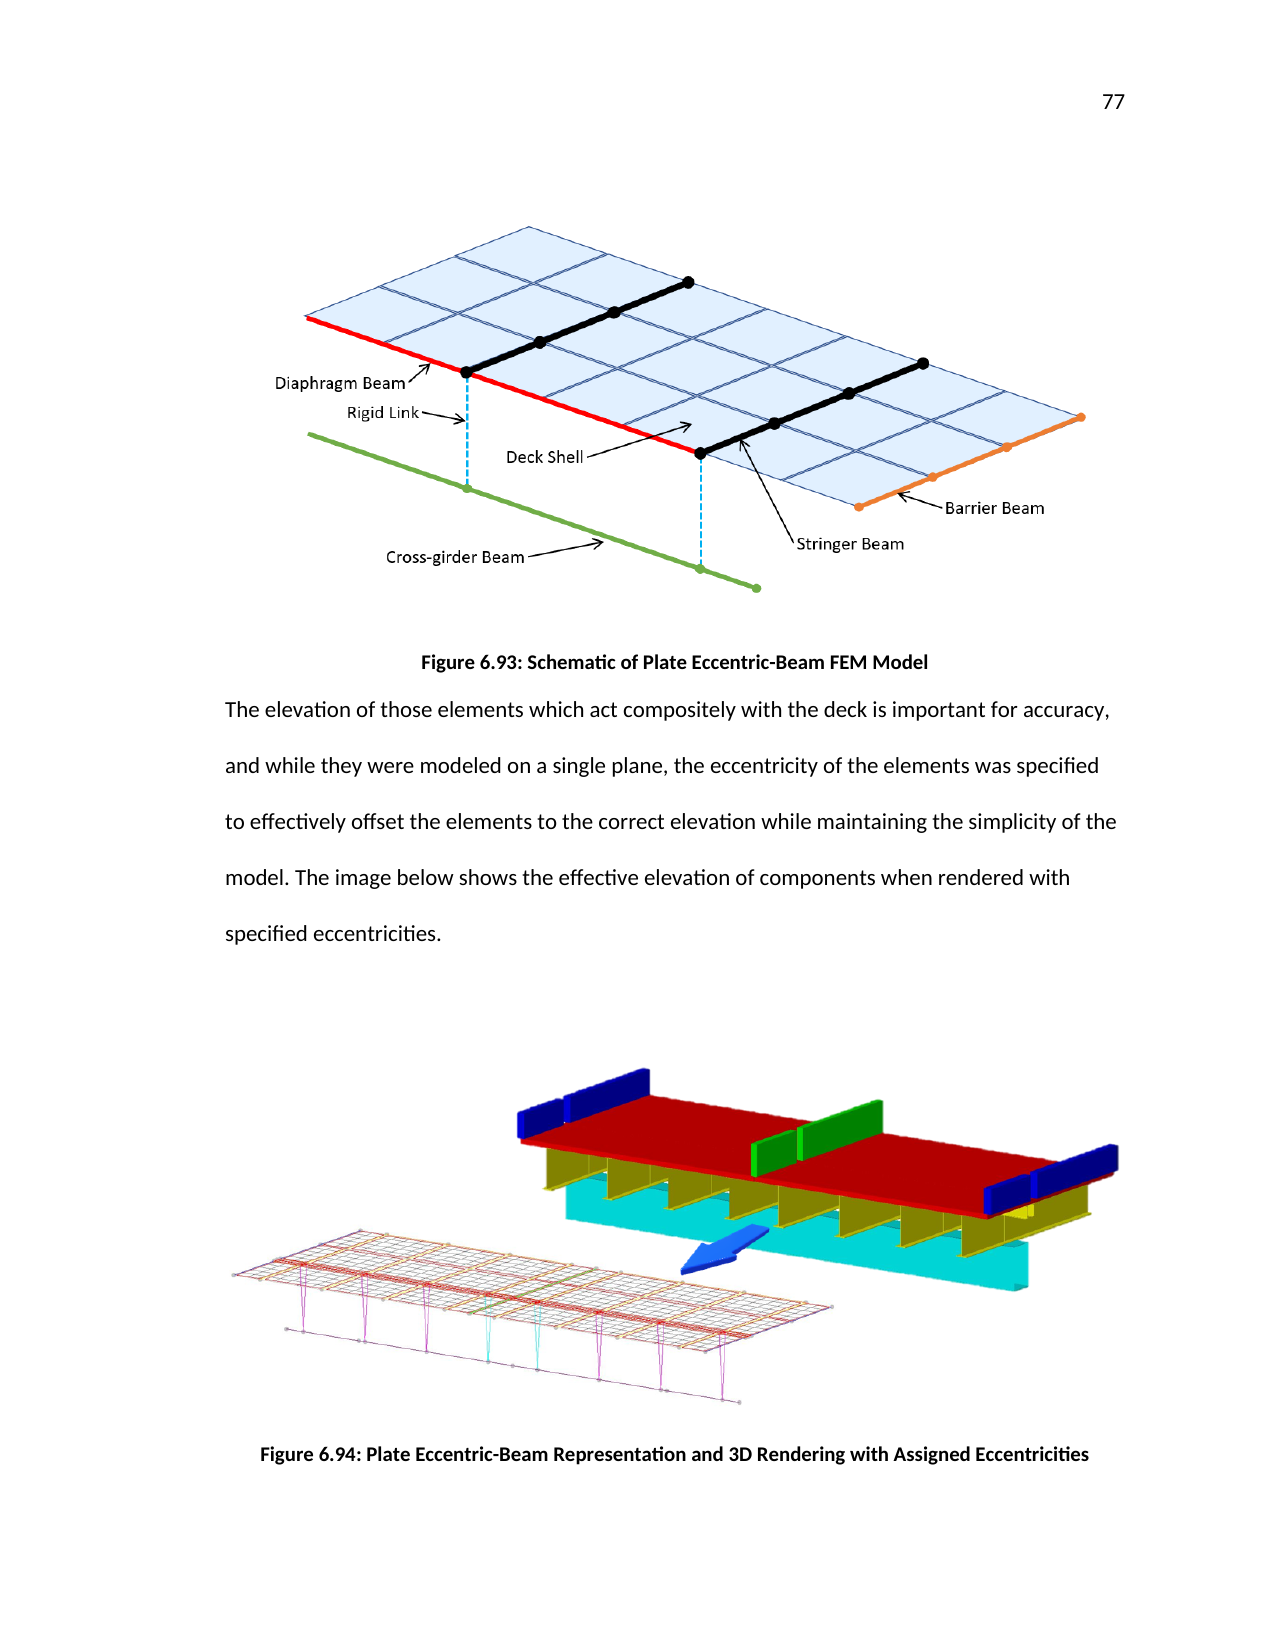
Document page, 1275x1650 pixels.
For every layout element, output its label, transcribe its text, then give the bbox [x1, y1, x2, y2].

picture [225, 1056, 1125, 1413]
text The elevation of those elements which act compositely with the deck is important for accuracy, and while they were modeled on a single plane, the eccentricity of the elements was specified to effectively offset the elements to the correct elevation while maintaining the simplicity of the model. The image below shows the effective elevation of components when rendered with specified eccentricities. [225, 695, 1125, 947]
picture [225, 212, 1125, 621]
